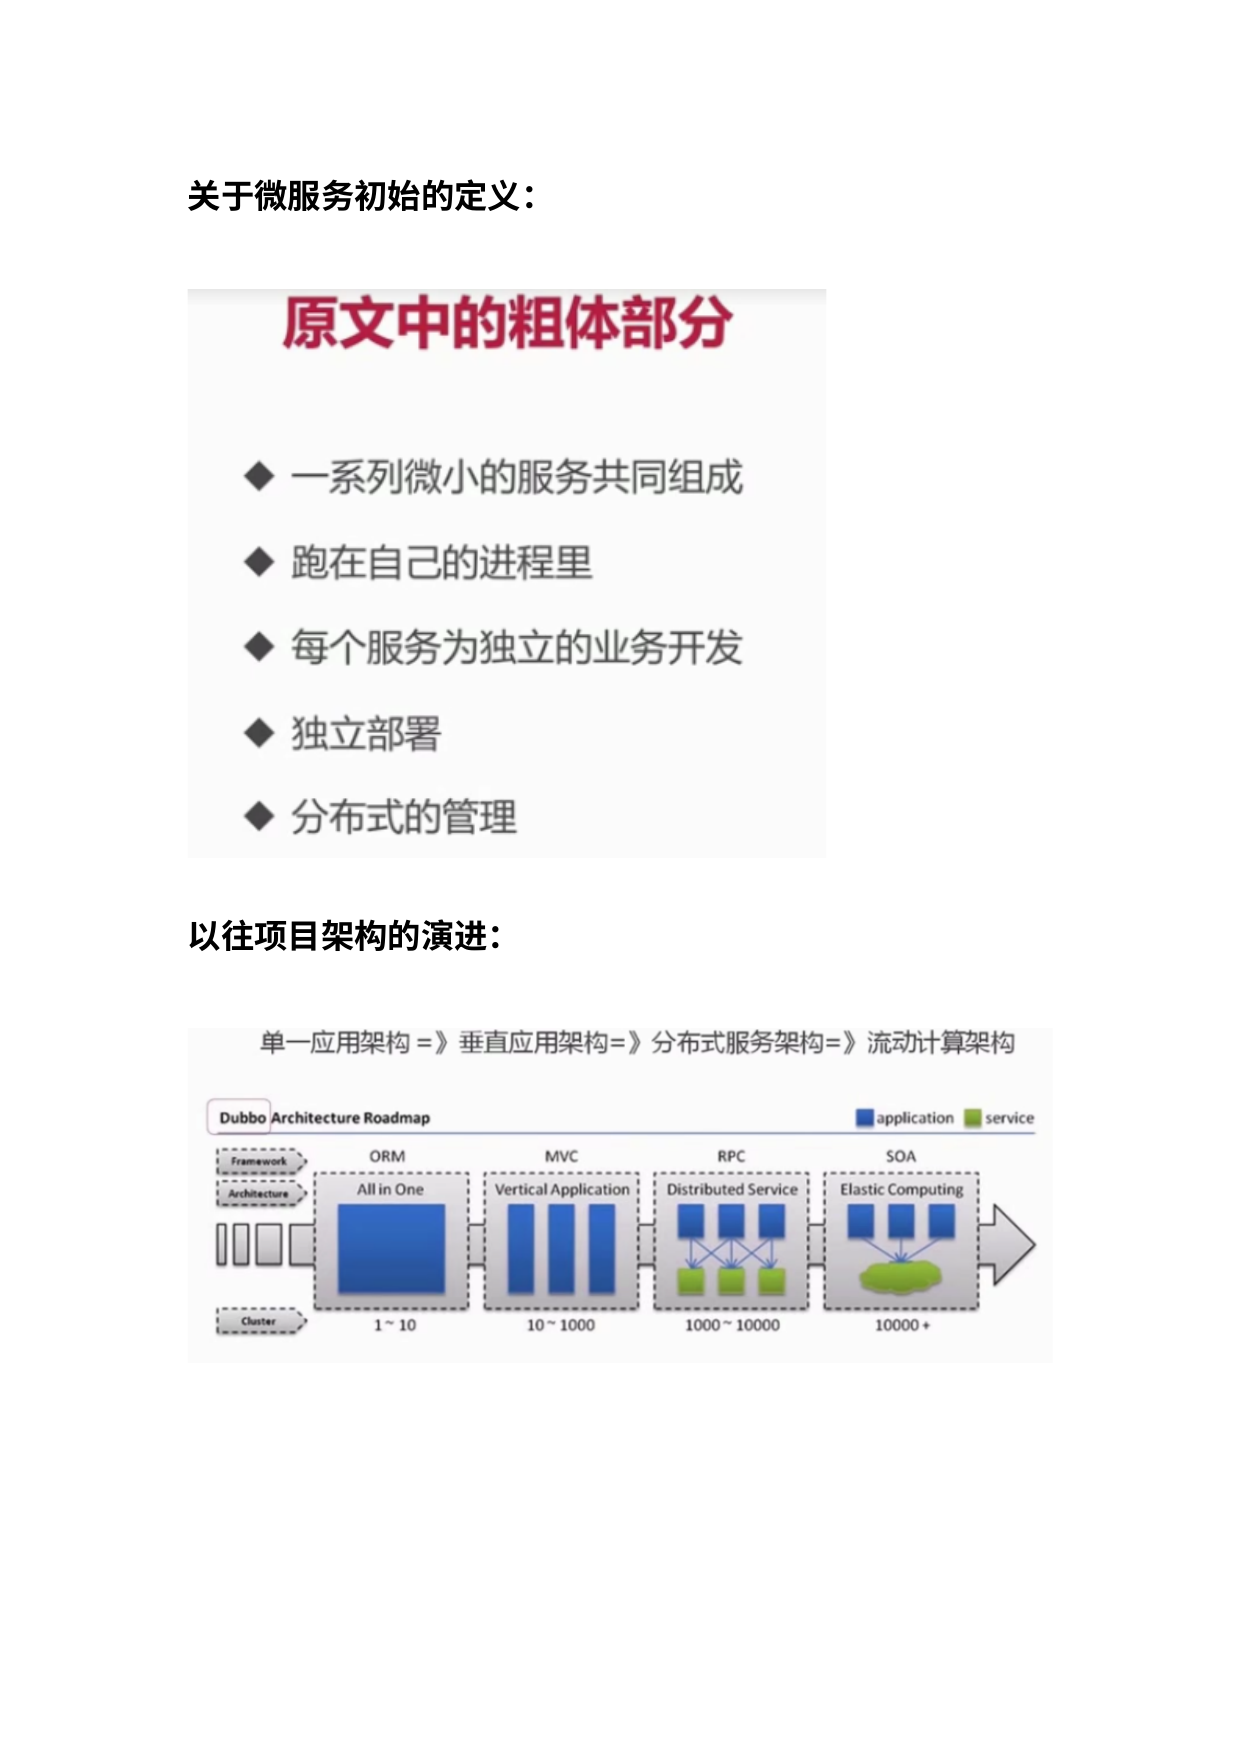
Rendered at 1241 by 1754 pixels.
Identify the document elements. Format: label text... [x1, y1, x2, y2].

picture [187, 289, 827, 858]
subtitle 关于微服务初始的定义： [187, 162, 1053, 227]
picture [187, 1028, 1053, 1363]
subtitle 以往项目架构的演进： [187, 901, 1053, 966]
